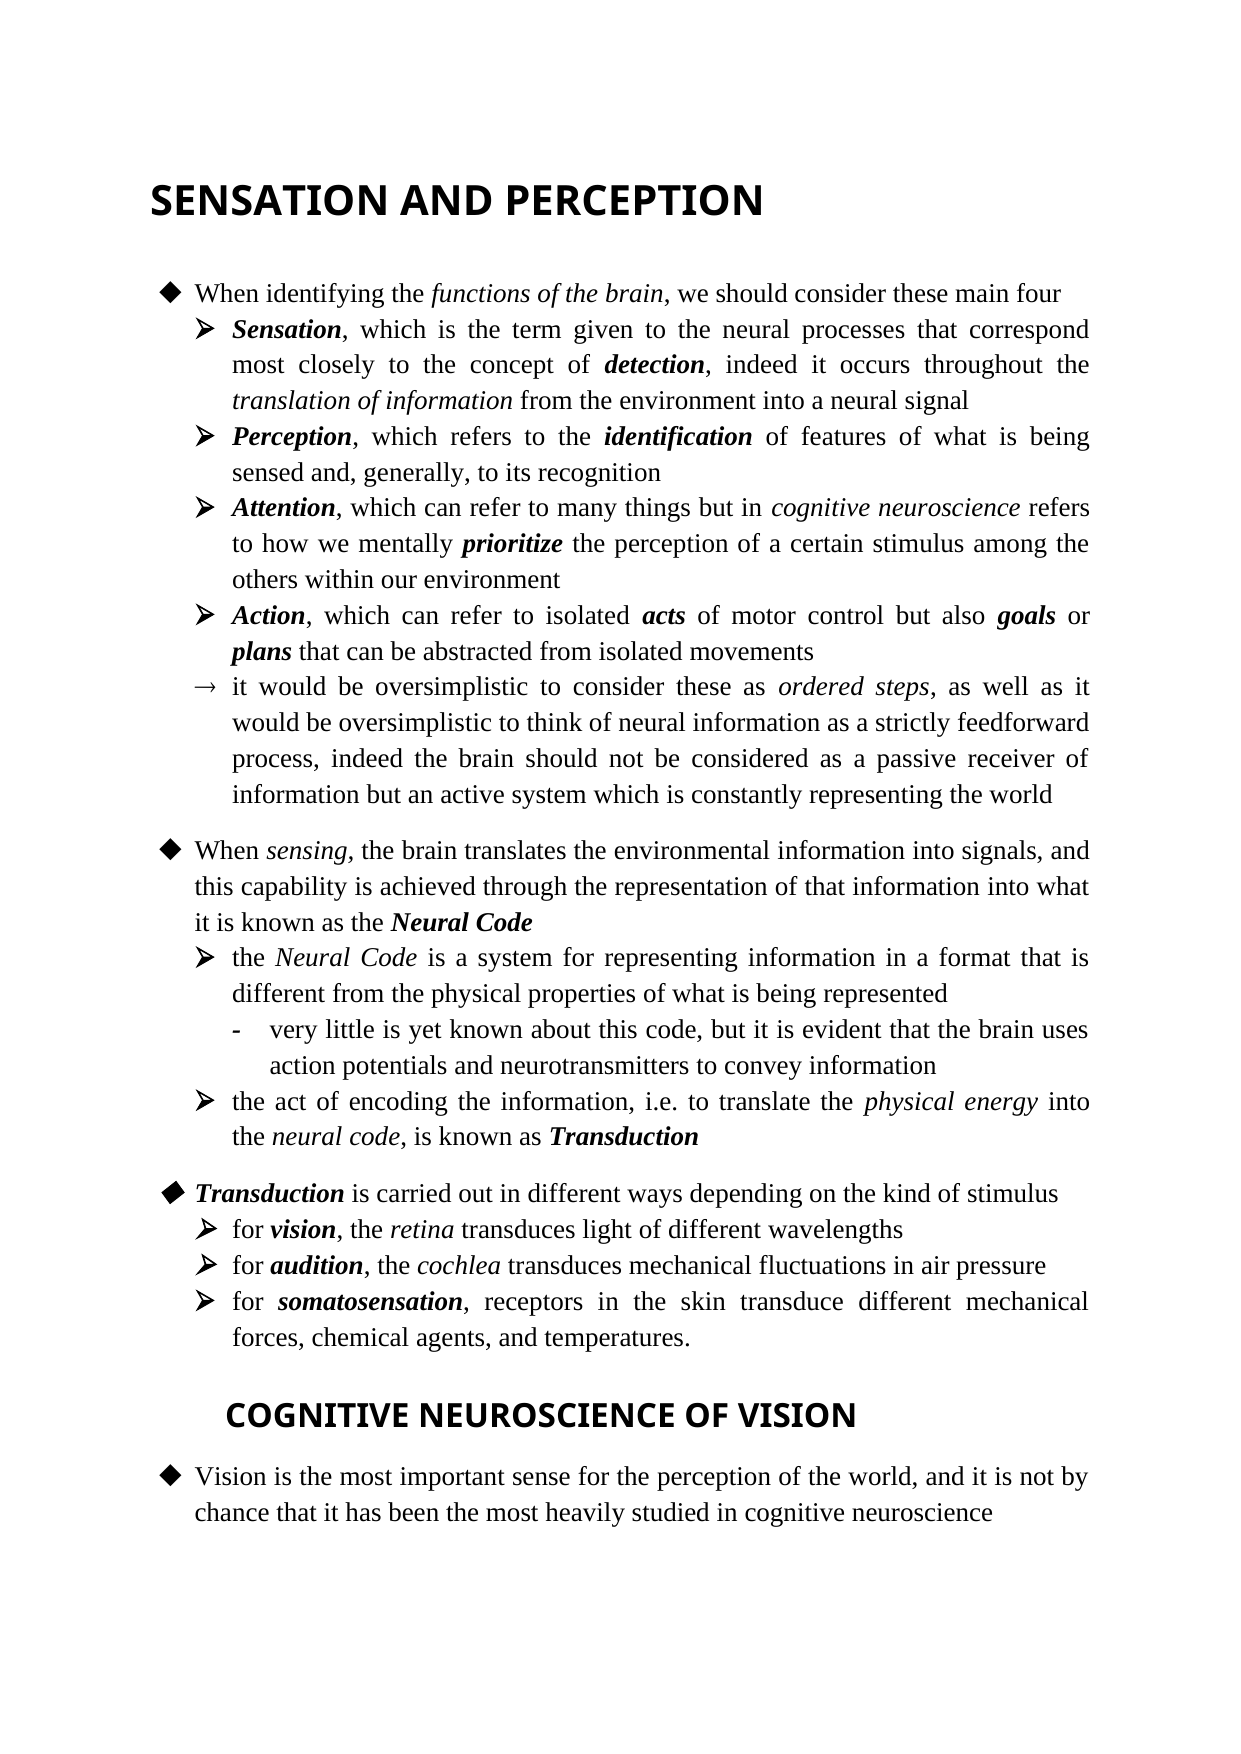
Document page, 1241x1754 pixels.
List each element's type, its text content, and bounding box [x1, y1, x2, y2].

list very little is yet known about this code, but it is evident that the brain uses action potentials and neurotransmitters to convey information [232, 1013, 1090, 1080]
list the act of encoding the information, i.e. to translate the physical energy into the neural code, is known as Transduction [194, 1084, 1090, 1152]
list the Neural Code is a system for representing information in a format that is different from the physical properties of what is being represented [194, 942, 1090, 1008]
list for vision, the retina transduces light of different wavelengths [194, 1213, 1090, 1244]
list Perception, which refers to the identification of features of what is being sensed and, generally, to its recognition [194, 420, 1090, 487]
list When sensing, the brain translates the environmental information into signals, and this capability is achieved through the representation of that information into what it is known as the Neural Code [157, 834, 1090, 937]
list for somatosensation, receptors in the skin transduce different mechanical forces, chemical agents, and temperatures. [194, 1285, 1090, 1352]
subtitle COGNITIVE NEUROSCIENCE OF VISION [225, 1392, 1090, 1437]
list Transduction is carried out in different ways depending on the kind of stimulus [157, 1177, 1090, 1208]
list When identifying the functions of the brain, we should consider these main four [157, 277, 1090, 308]
list Attention, which can refer to many things but in cognitive neuroscience refers to how we mentally prioritize the perception of a certain stimulus among the others within our environment [194, 492, 1090, 594]
list Vision is the most important sense for the perception of the world, and it is not by chance that it has been the most heavily studied in cognitive neuroscience [157, 1460, 1090, 1527]
list it would be oversimplistic to consider these as ordered steps, as well as it would be oversimplistic to think of neural information as a strictly feedforward process, indeed the brain should not be considered as a passive receiver of information but an active system which is constantly representing the world [194, 670, 1090, 809]
list Action, which can refer to isolated acts of motor control but also goals or plans that can be abstracted from isolated movements [194, 599, 1090, 666]
subtitle SENSATION AND PERCEPTION [150, 171, 1090, 228]
list for audition, the cochlea transduces mechanical fluctuations in air pressure [194, 1249, 1090, 1280]
list Sensation, which is the term given to the neural processes that correspond most closely to the concept of detection, indeed it occurs throughout the translation of information from the environment into a neural signal [194, 313, 1090, 415]
